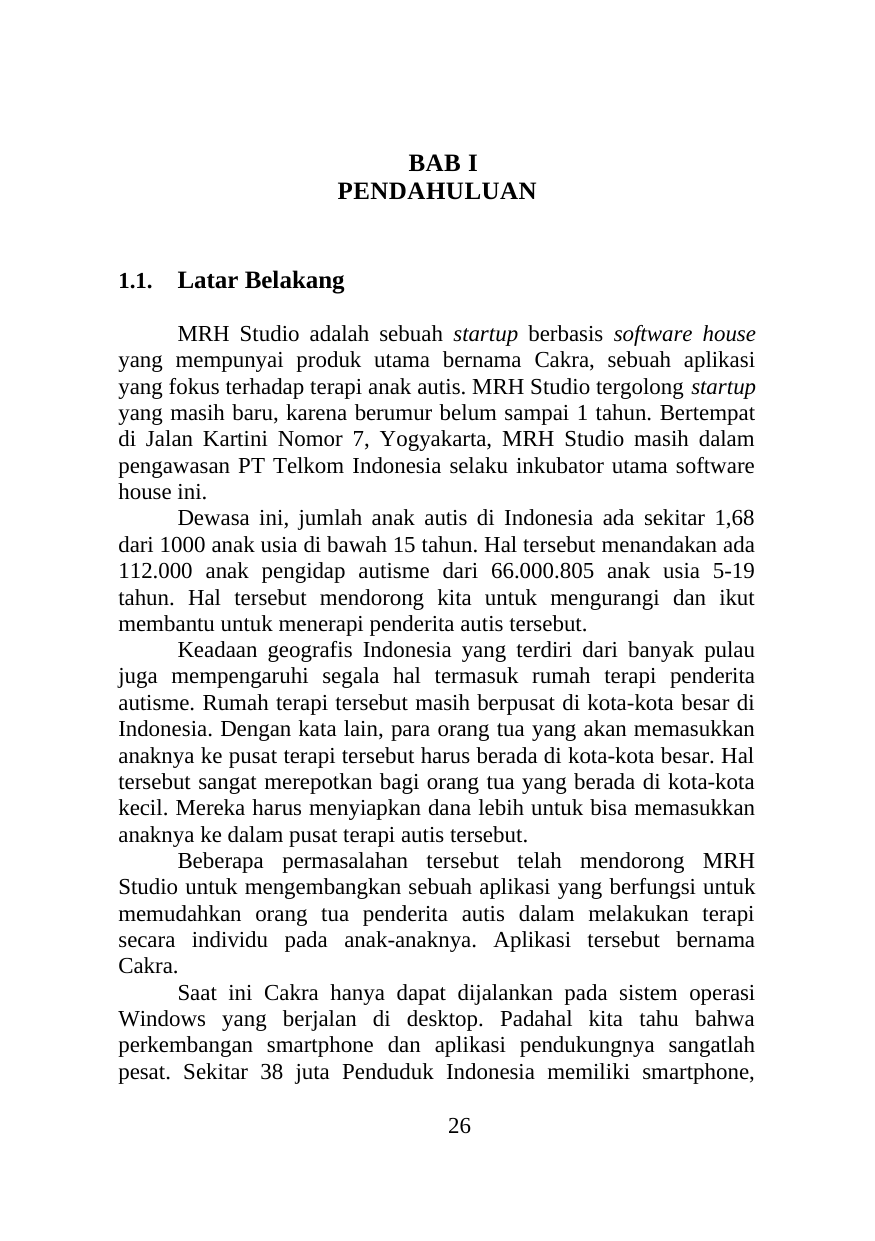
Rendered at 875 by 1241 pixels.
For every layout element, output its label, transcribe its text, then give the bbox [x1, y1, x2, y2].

text Dewasa ini, jumlah anak autis di Indonesia ada sekitar 1,68 dari 1000 anak usia di bawah 15 tahun. Hal tersebut menandakan ada 112.000 anak pengidap autisme dari 66.000.805 anak usia 5-19 tahun. Hal tersebut mendorong kita untuk mengurangi dan ikut membantu untuk menerapi penderita autis tersebut. [118, 504, 756, 636]
subtitle BAB I PENDAHULUAN [118, 148, 756, 205]
text Beberapa permasalahan tersebut telah mendorong MRH Studio untuk mengembangkan sebuah aplikasi yang berfungsi untuk memudahkan orang tua penderita autis dalam melakukan terapi secara individu pada anak-anaknya. Aplikasi tersebut bernama Cakra. [118, 847, 756, 979]
subtitle Latar Belakang [118, 265, 756, 294]
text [118, 979, 756, 1084]
text MRH Studio adalah sebuah startup berbasis software house yang mempunyai produk utama bernama Cakra, sebuah aplikasi yang fokus terhadap terapi anak autis. MRH Studio tergolong startup yang masih baru, karena berumur belum sampai 1 tahun. Bertempat di Jalan Kartini Nomor 7, Yogyakarta, MRH Studio masih dalam pengawasan PT Telkom Indonesia selaku inkubator utama software house ini. [118, 320, 756, 504]
text Keadaan geografis Indonesia yang terdiri dari banyak pulau juga mempengaruhi segala hal termasuk rumah terapi penderita autisme. Rumah terapi tersebut masih berpusat di kota-kota besar di Indonesia. Dengan kata lain, para orang tua yang akan memasukkan anaknya ke pusat terapi tersebut harus berada di kota-kota besar. Hal tersebut sangat merepotkan bagi orang tua yang berada di kota-kota kecil. Mereka harus menyiapkan dana lebih untuk bisa memasukkan anaknya ke dalam pusat terapi autis tersebut. [118, 636, 756, 847]
